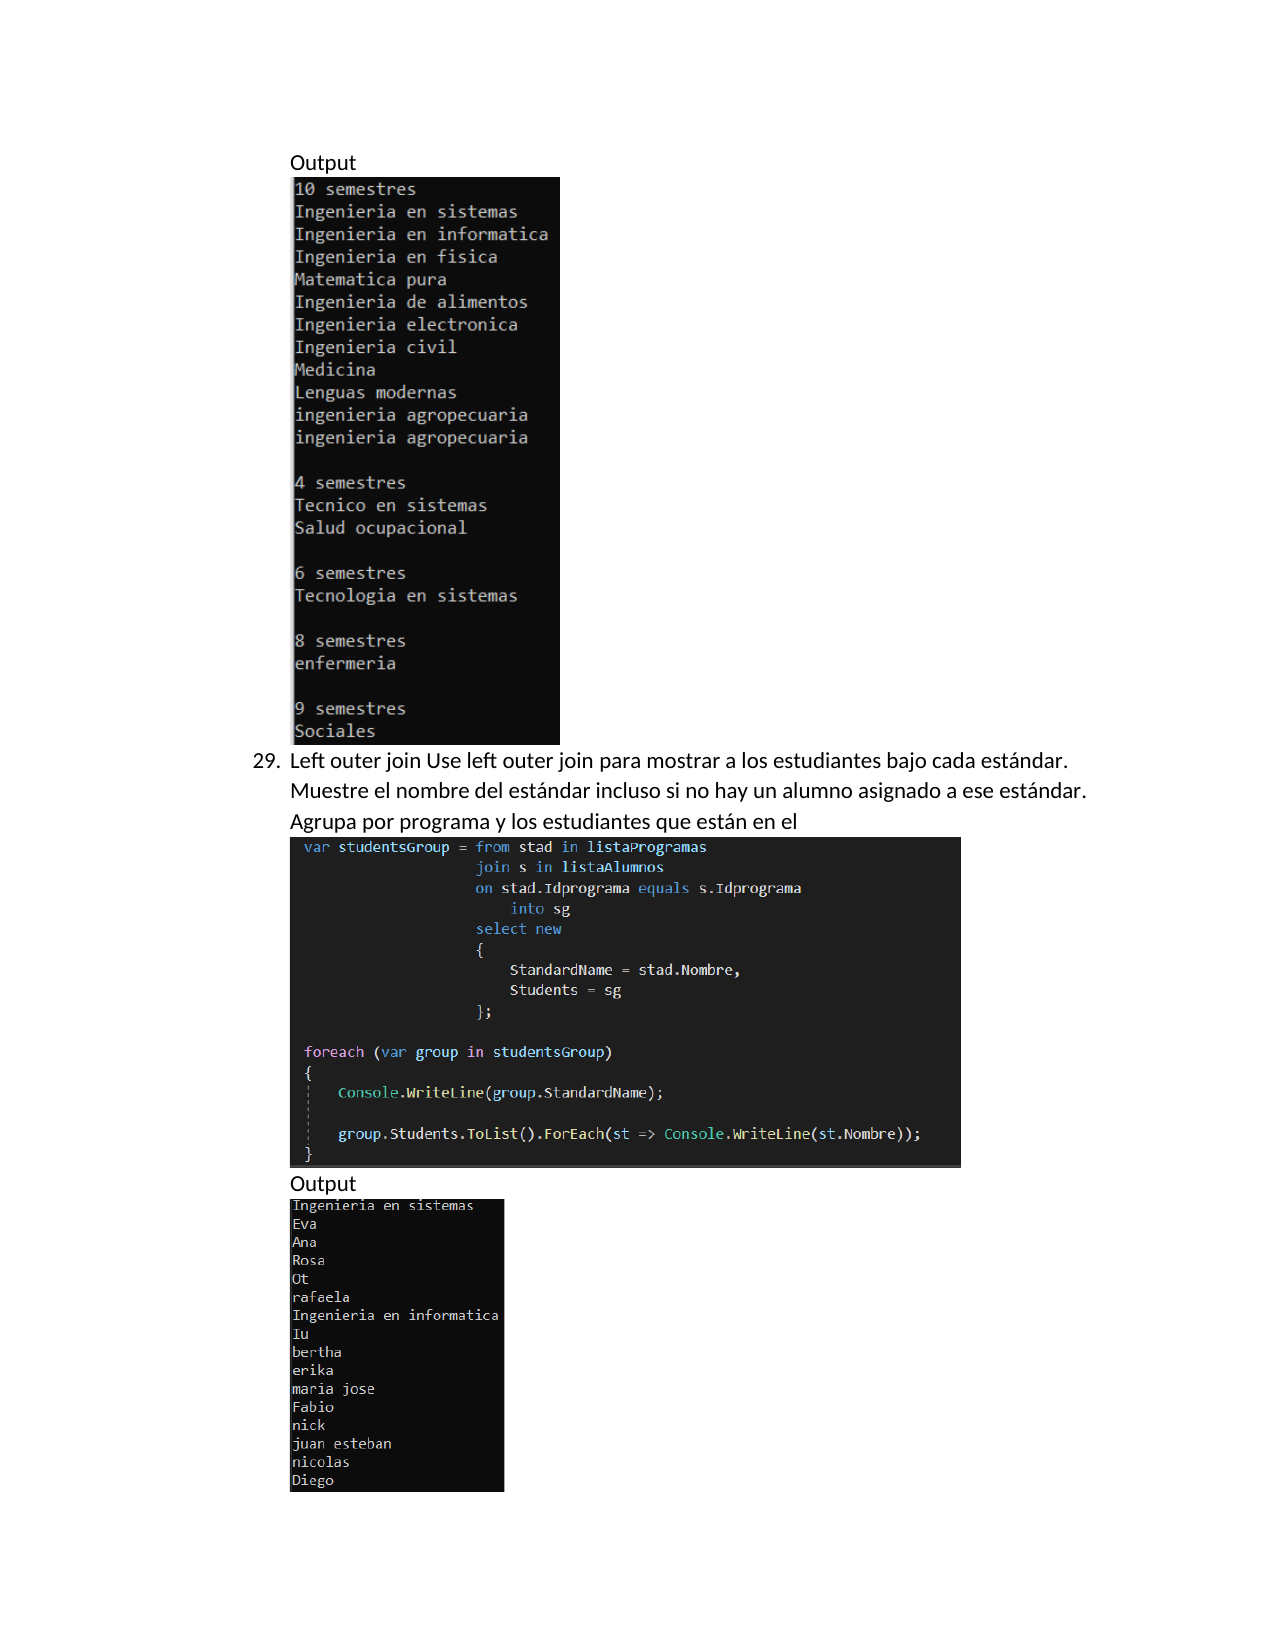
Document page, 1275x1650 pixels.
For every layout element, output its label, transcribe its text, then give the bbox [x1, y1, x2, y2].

list Output [290, 148, 1098, 176]
picture [289, 837, 961, 1168]
list Output [290, 1169, 1098, 1197]
list Left outer join Use left outer join para mostrar a los estudiantes bajo cada estándar. Muestre el nombre del estándar incluso si no hay un alumno asignado a ese estándar. [252, 746, 1098, 804]
list Agrupa por programa y los estudiantes que están en el [290, 807, 1098, 835]
picture [289, 177, 560, 745]
picture [289, 1199, 505, 1492]
